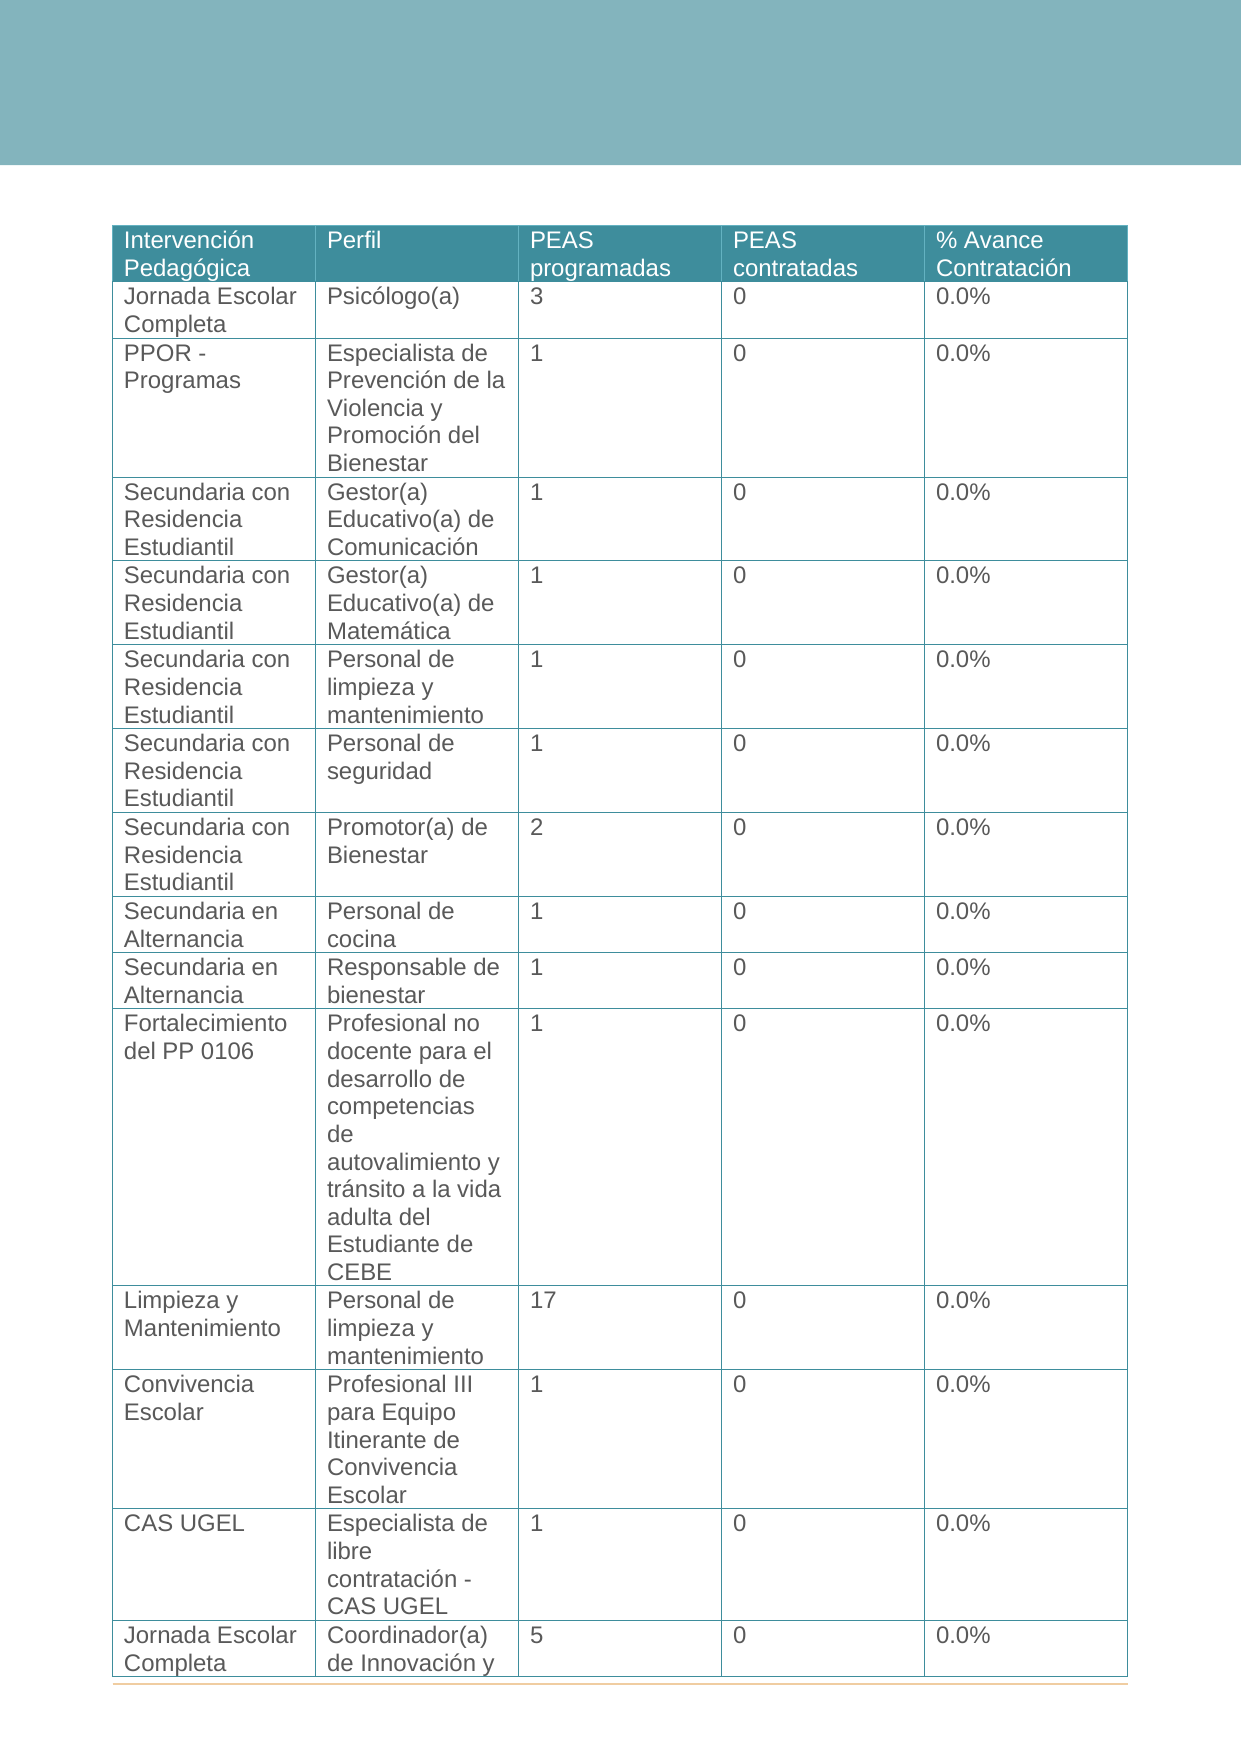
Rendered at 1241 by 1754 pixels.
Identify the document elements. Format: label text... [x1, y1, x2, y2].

table_cell 0 [722, 813, 924, 896]
table_cell Promotor(a) de Bienestar [316, 813, 518, 896]
table_cell Personal de seguridad [316, 729, 518, 812]
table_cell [316, 1621, 518, 1676]
table_cell Responsable de bienestar [316, 953, 518, 1008]
table_cell 0 [722, 1009, 924, 1285]
table_cell 17 [519, 1286, 721, 1369]
table_cell 1 [519, 1509, 721, 1620]
table_cell Profesional III para Equipo Itinerante de Convivencia Escolar [316, 1370, 518, 1508]
table_cell 0.0% [925, 1009, 1127, 1285]
table_cell 1 [519, 897, 721, 952]
table_cell 0.0% [925, 1286, 1127, 1369]
table_cell 0 [722, 1370, 924, 1508]
table_cell 0.0% [925, 897, 1127, 952]
table_cell 0.0% [925, 282, 1127, 337]
table_cell Limpieza y Mantenimiento [113, 1286, 315, 1369]
table_cell Jornada Escolar Completa [113, 1621, 315, 1676]
table_header PEAS programadas [519, 226, 721, 281]
table_header PEAS contratadas [722, 226, 924, 281]
table_cell 0.0% [925, 729, 1127, 812]
table_cell 0 [722, 897, 924, 952]
table_cell 1 [519, 645, 721, 728]
table_cell 1 [519, 561, 721, 644]
table_cell Personal de limpieza y mantenimiento [316, 645, 518, 728]
table_cell 1 [519, 1009, 721, 1285]
table_cell Psicólogo(a) [316, 282, 518, 337]
table_cell Secundaria con Residencia Estudiantil [113, 729, 315, 812]
table_cell Personal de cocina [316, 897, 518, 952]
table_cell 0 [722, 282, 924, 337]
table_cell Jornada Escolar Completa [113, 282, 315, 337]
table_cell CAS UGEL [113, 1509, 315, 1620]
table_cell 0 [722, 478, 924, 560]
table_cell 0 [722, 729, 924, 812]
table_cell 0 [722, 953, 924, 1008]
table_cell 0.0% [925, 1509, 1127, 1620]
table_header % Avance Contratación [925, 226, 1127, 281]
table_cell Fortalecimiento del PP 0106 [113, 1009, 315, 1285]
table_cell Convivencia Escolar [113, 1370, 315, 1508]
table_cell Profesional no docente para el desarrollo de competencias de autovalimiento y tránsito a la vida adulta del Estudiante de CEBE [316, 1009, 518, 1285]
table_cell Gestor(a) Educativo(a) de Matemática [316, 561, 518, 644]
table_cell Secundaria con Residencia Estudiantil [113, 813, 315, 896]
table_cell 2 [519, 813, 721, 896]
table_header Intervención Pedagógica [113, 226, 315, 281]
table_cell 0 [722, 1286, 924, 1369]
table_cell 0.0% [925, 1621, 1127, 1676]
table_cell 0 [722, 1509, 924, 1620]
table_cell Especialista de Prevención de la Violencia y Promoción del Bienestar [316, 339, 518, 477]
table_cell 1 [519, 478, 721, 560]
table_cell Secundaria con Residencia Estudiantil [113, 561, 315, 644]
table_cell Personal de limpieza y mantenimiento [316, 1286, 518, 1369]
table_cell 3 [519, 282, 721, 337]
table_cell Secundaria en Alternancia [113, 953, 315, 1008]
table_cell Especialista de libre contratación - CAS UGEL [316, 1509, 518, 1620]
table_cell 1 [519, 729, 721, 812]
table_cell 0 [722, 645, 924, 728]
table_cell 0.0% [925, 645, 1127, 728]
table_cell 0 [722, 339, 924, 477]
table_cell 1 [519, 1370, 721, 1508]
table_cell PPOR - Programas [113, 339, 315, 477]
table_cell 0 [722, 561, 924, 644]
table_cell 0.0% [925, 478, 1127, 560]
table_cell Secundaria con Residencia Estudiantil [113, 478, 315, 560]
table_cell Gestor(a) Educativo(a) de Comunicación [316, 478, 518, 560]
table_cell Secundaria en Alternancia [113, 897, 315, 952]
table_cell 0.0% [925, 561, 1127, 644]
table_cell 1 [519, 339, 721, 477]
table_cell 5 [519, 1621, 721, 1676]
table_cell 0 [722, 1621, 924, 1676]
table_cell 0.0% [925, 813, 1127, 896]
table_cell 0.0% [925, 1370, 1127, 1508]
table_cell 0.0% [925, 953, 1127, 1008]
table_cell 1 [519, 953, 721, 1008]
table_cell 0.0% [925, 339, 1127, 477]
table_header Perfil [316, 226, 518, 281]
table_cell Secundaria con Residencia Estudiantil [113, 645, 315, 728]
